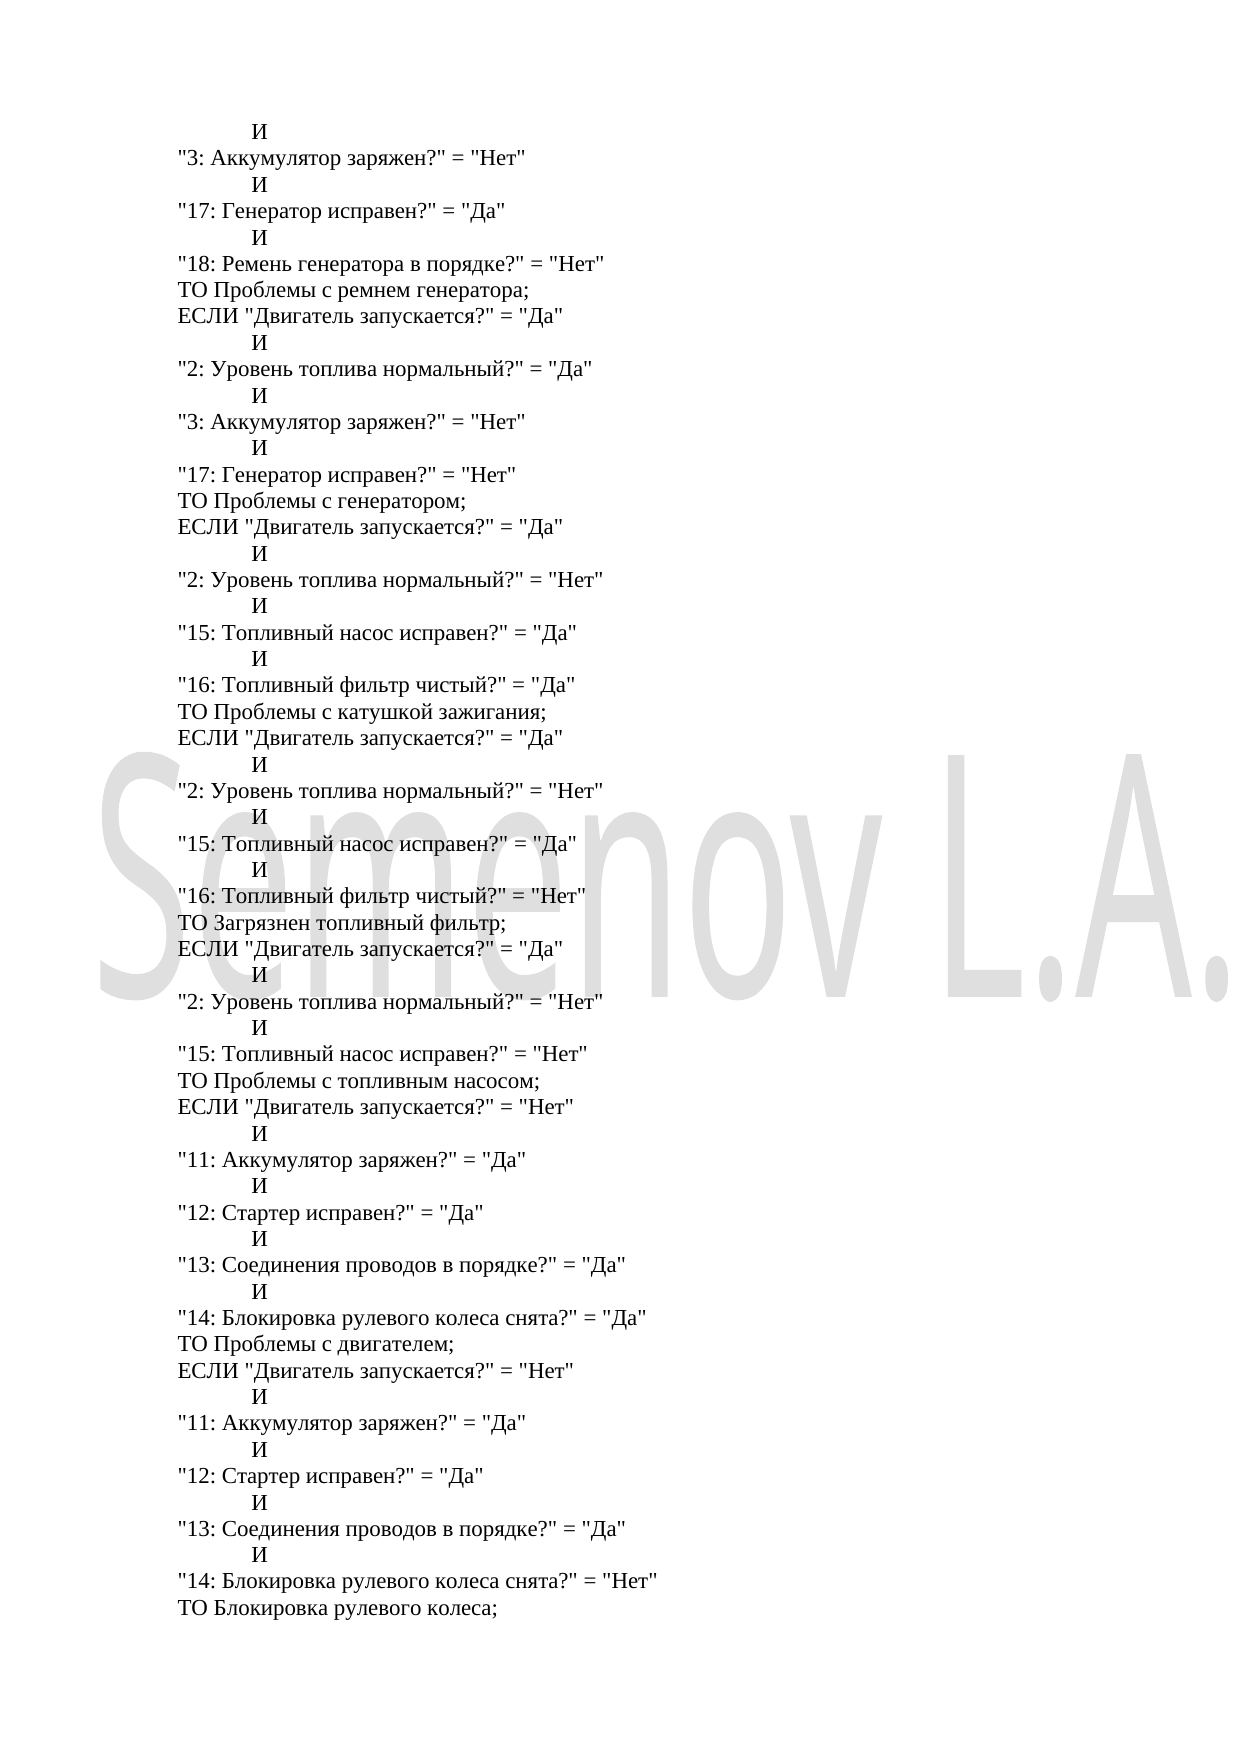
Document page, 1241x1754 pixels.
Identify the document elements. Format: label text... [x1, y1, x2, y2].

text "15: Топливный насос исправен?" = "Да" [177, 619, 1152, 645]
text ТО Проблемы с топливным насосом; [177, 1067, 1152, 1093]
text "13: Соединения проводов в порядке?" = "Да" [177, 1515, 1152, 1541]
text "16: Топливный фильтр чистый?" = "Нет" [177, 882, 1152, 909]
text И [177, 1436, 1152, 1462]
text ТО Проблемы с ремнем генератора; [177, 276, 1152, 303]
text "3: Аккумулятор заряжен?" = "Нет" [177, 144, 1152, 171]
text "14: Блокировка рулевого колеса снята?" = "Да" [177, 1304, 1152, 1330]
text "3: Аккумулятор заряжен?" = "Нет" [177, 408, 1152, 434]
text ТО Проблемы с генератором; [177, 487, 1152, 513]
text "14: Блокировка рулевого колеса снята?" = "Нет" [177, 1568, 1152, 1594]
text И [177, 1172, 1152, 1199]
text "15: Топливный насос исправен?" = "Да" [177, 830, 1152, 856]
text И [177, 540, 1152, 566]
text И [177, 223, 1152, 250]
text И [177, 1541, 1152, 1568]
text "12: Стартер исправен?" = "Да" [177, 1462, 1152, 1488]
text ЕСЛИ "Двигатель запускается?" = "Да" [177, 303, 1152, 329]
text И [177, 329, 1152, 355]
text ЕСЛИ "Двигатель запускается?" = "Нет" [177, 1357, 1152, 1383]
text "2: Уровень топлива нормальный?" = "Нет" [177, 777, 1152, 803]
text И [177, 434, 1152, 461]
text "18: Ремень генератора в порядке?" = "Нет" [177, 250, 1152, 276]
text ТО Проблемы с катушкой зажигания; [177, 698, 1152, 724]
text И [177, 118, 1152, 144]
text И [177, 803, 1152, 830]
text ЕСЛИ "Двигатель запускается?" = "Да" [177, 724, 1152, 751]
text И [177, 382, 1152, 408]
text "17: Генератор исправен?" = "Да" [177, 197, 1152, 223]
text "2: Уровень топлива нормальный?" = "Да" [177, 355, 1152, 382]
text ЕСЛИ "Двигатель запускается?" = "Нет" [177, 1093, 1152, 1119]
text "12: Стартер исправен?" = "Да" [177, 1199, 1152, 1225]
text ЕСЛИ "Двигатель запускается?" = "Да" [177, 513, 1152, 540]
text ЕСЛИ "Двигатель запускается?" = "Да" [177, 935, 1152, 961]
text И [177, 1383, 1152, 1409]
text И [177, 856, 1152, 882]
text И [177, 645, 1152, 672]
text И [177, 1278, 1152, 1304]
text "15: Топливный насос исправен?" = "Нет" [177, 1041, 1152, 1067]
text И [177, 1488, 1152, 1515]
text "2: Уровень топлива нормальный?" = "Нет" [177, 988, 1152, 1014]
text И [177, 171, 1152, 197]
text И [177, 751, 1152, 777]
text "17: Генератор исправен?" = "Нет" [177, 461, 1152, 487]
text "11: Аккумулятор заряжен?" = "Да" [177, 1409, 1152, 1436]
text И [177, 1014, 1152, 1041]
text "16: Топливный фильтр чистый?" = "Да" [177, 672, 1152, 698]
text ТО Загрязнен топливный фильтр; [177, 909, 1152, 935]
text И [177, 1119, 1152, 1146]
text И [177, 1225, 1152, 1251]
text "2: Уровень топлива нормальный?" = "Нет" [177, 566, 1152, 592]
text И [177, 961, 1152, 988]
text ТО Блокировка рулевого колеса; [177, 1594, 1152, 1620]
text "11: Аккумулятор заряжен?" = "Да" [177, 1146, 1152, 1172]
text ТО Проблемы с двигателем; [177, 1330, 1152, 1357]
text И [177, 592, 1152, 619]
text "13: Соединения проводов в порядке?" = "Да" [177, 1251, 1152, 1278]
